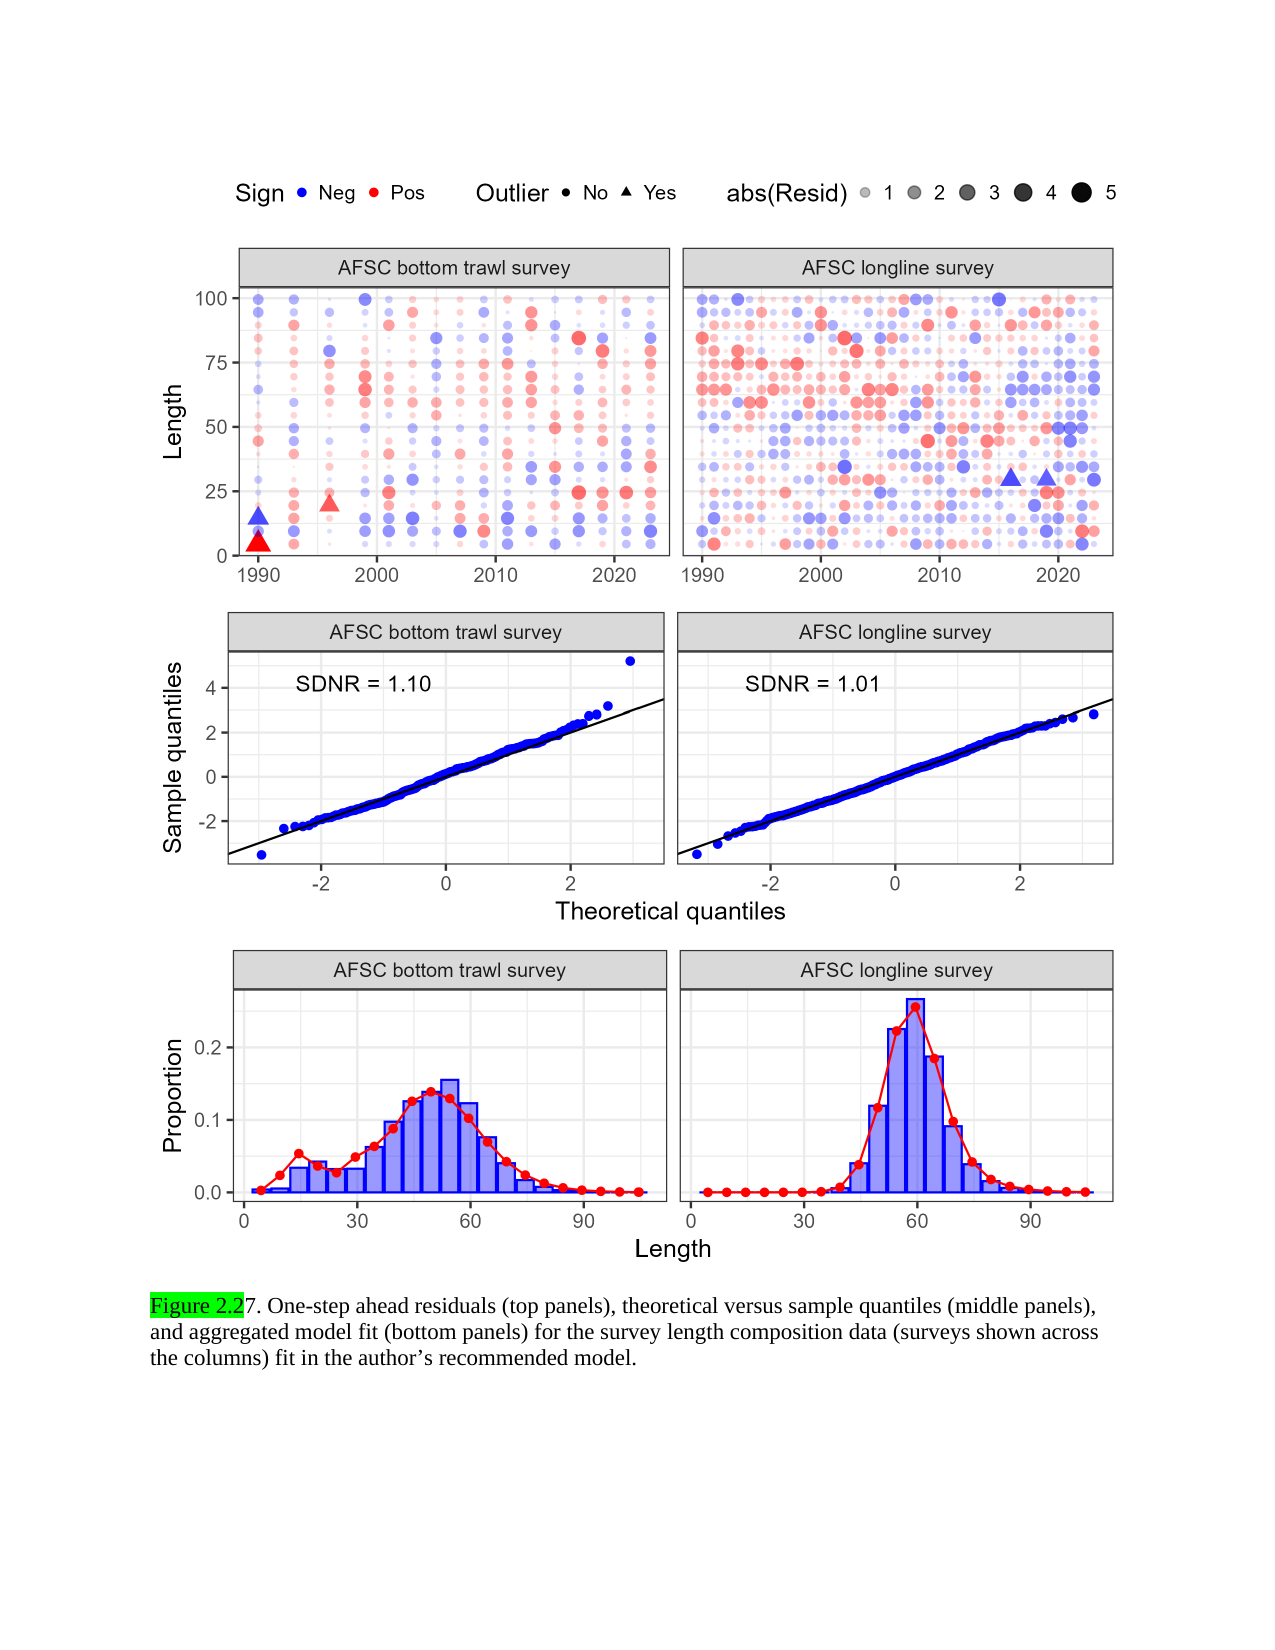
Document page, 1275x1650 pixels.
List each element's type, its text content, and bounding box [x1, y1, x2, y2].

picture [150, 150, 1125, 1275]
subtitle Figure 2.27. One-step ahead residuals (top panels), theoretical versus sample quantiles (middle panels), and aggregated model fit (bottom panels) for the survey length composition data (surveys shown across the columns) fit in the author’s recommended model. [150, 1292, 1125, 1371]
